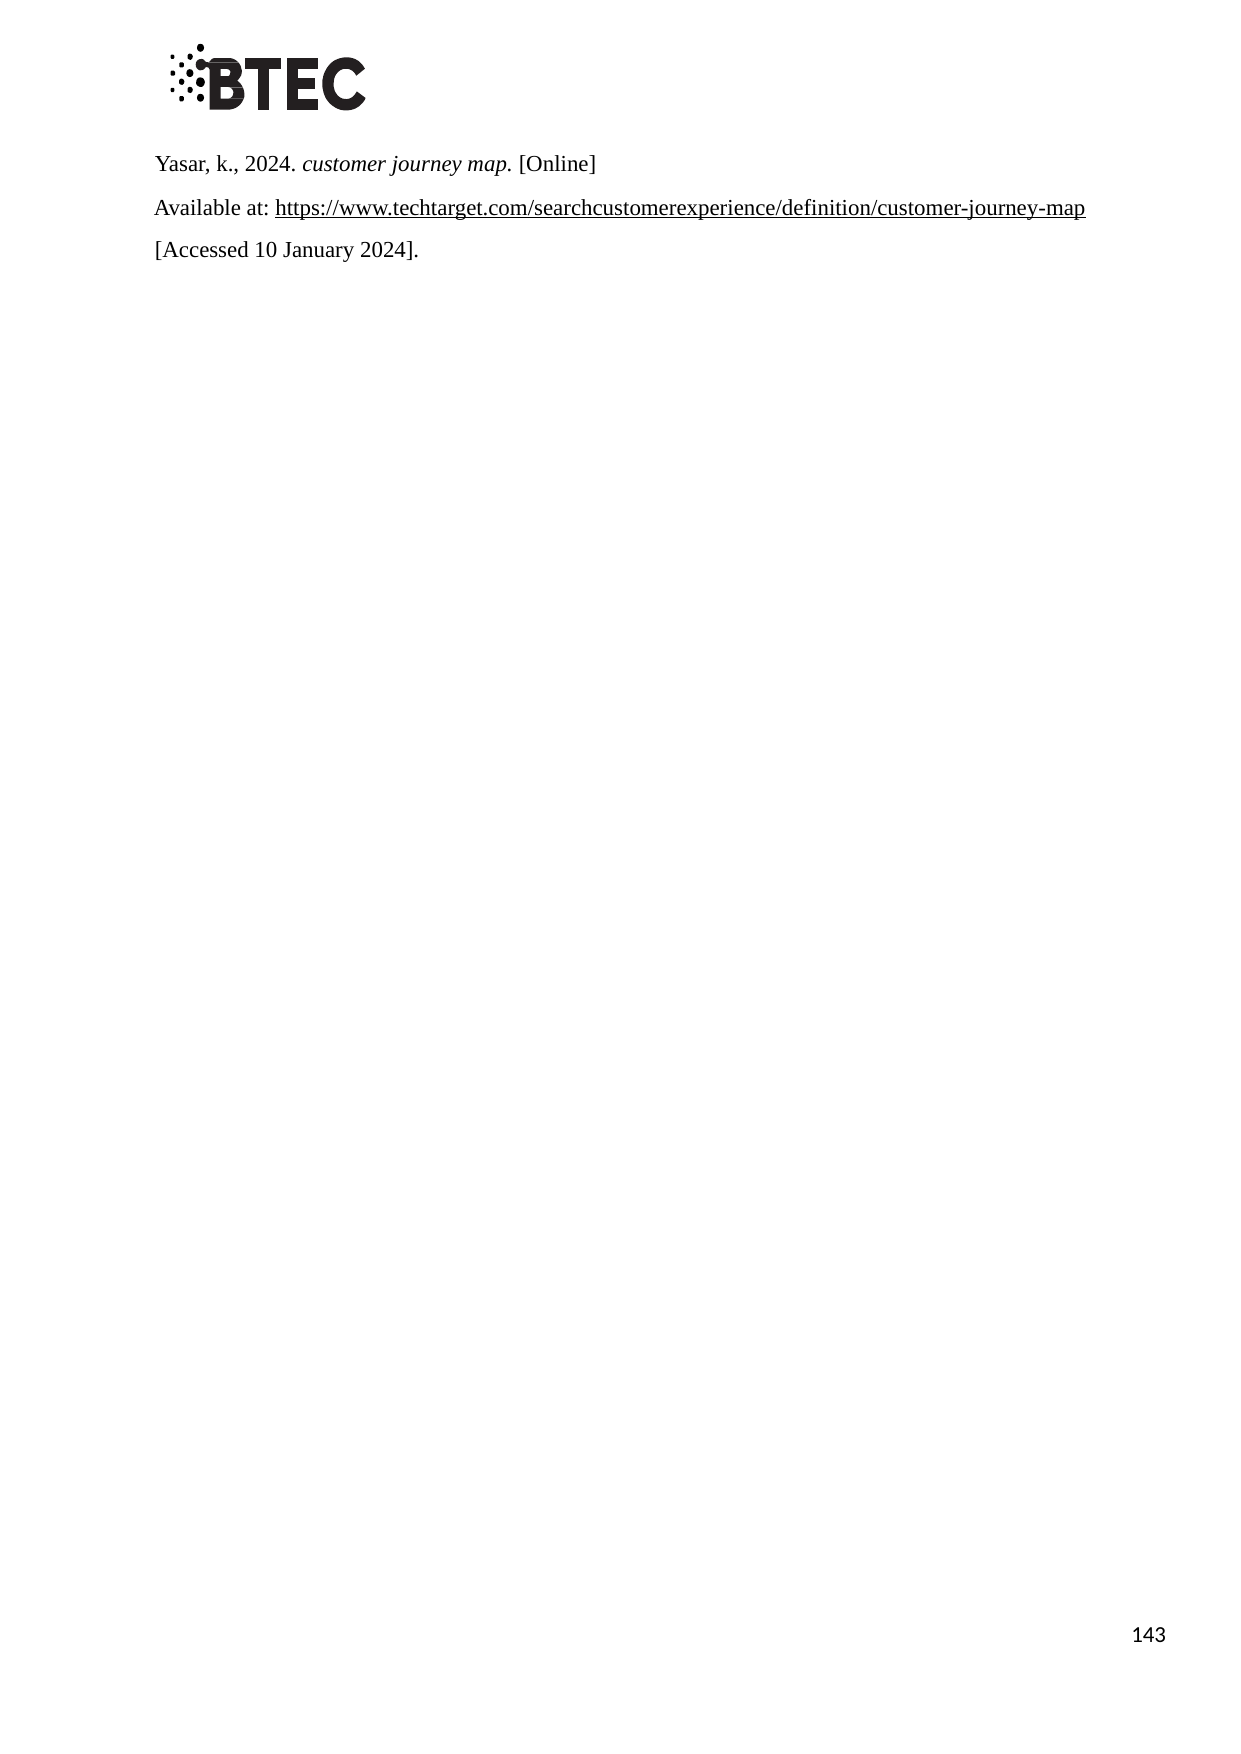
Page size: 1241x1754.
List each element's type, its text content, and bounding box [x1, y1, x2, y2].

text Available at: https://www.techtarget.com/searchcustomerexperience/definition/customer-journey-map [Accessed 10 January 2024]. [153, 194, 1138, 262]
text Yasar, k., 2024. customer journey map. [Online] [154, 150, 1166, 176]
picture [255, 80, 318, 110]
